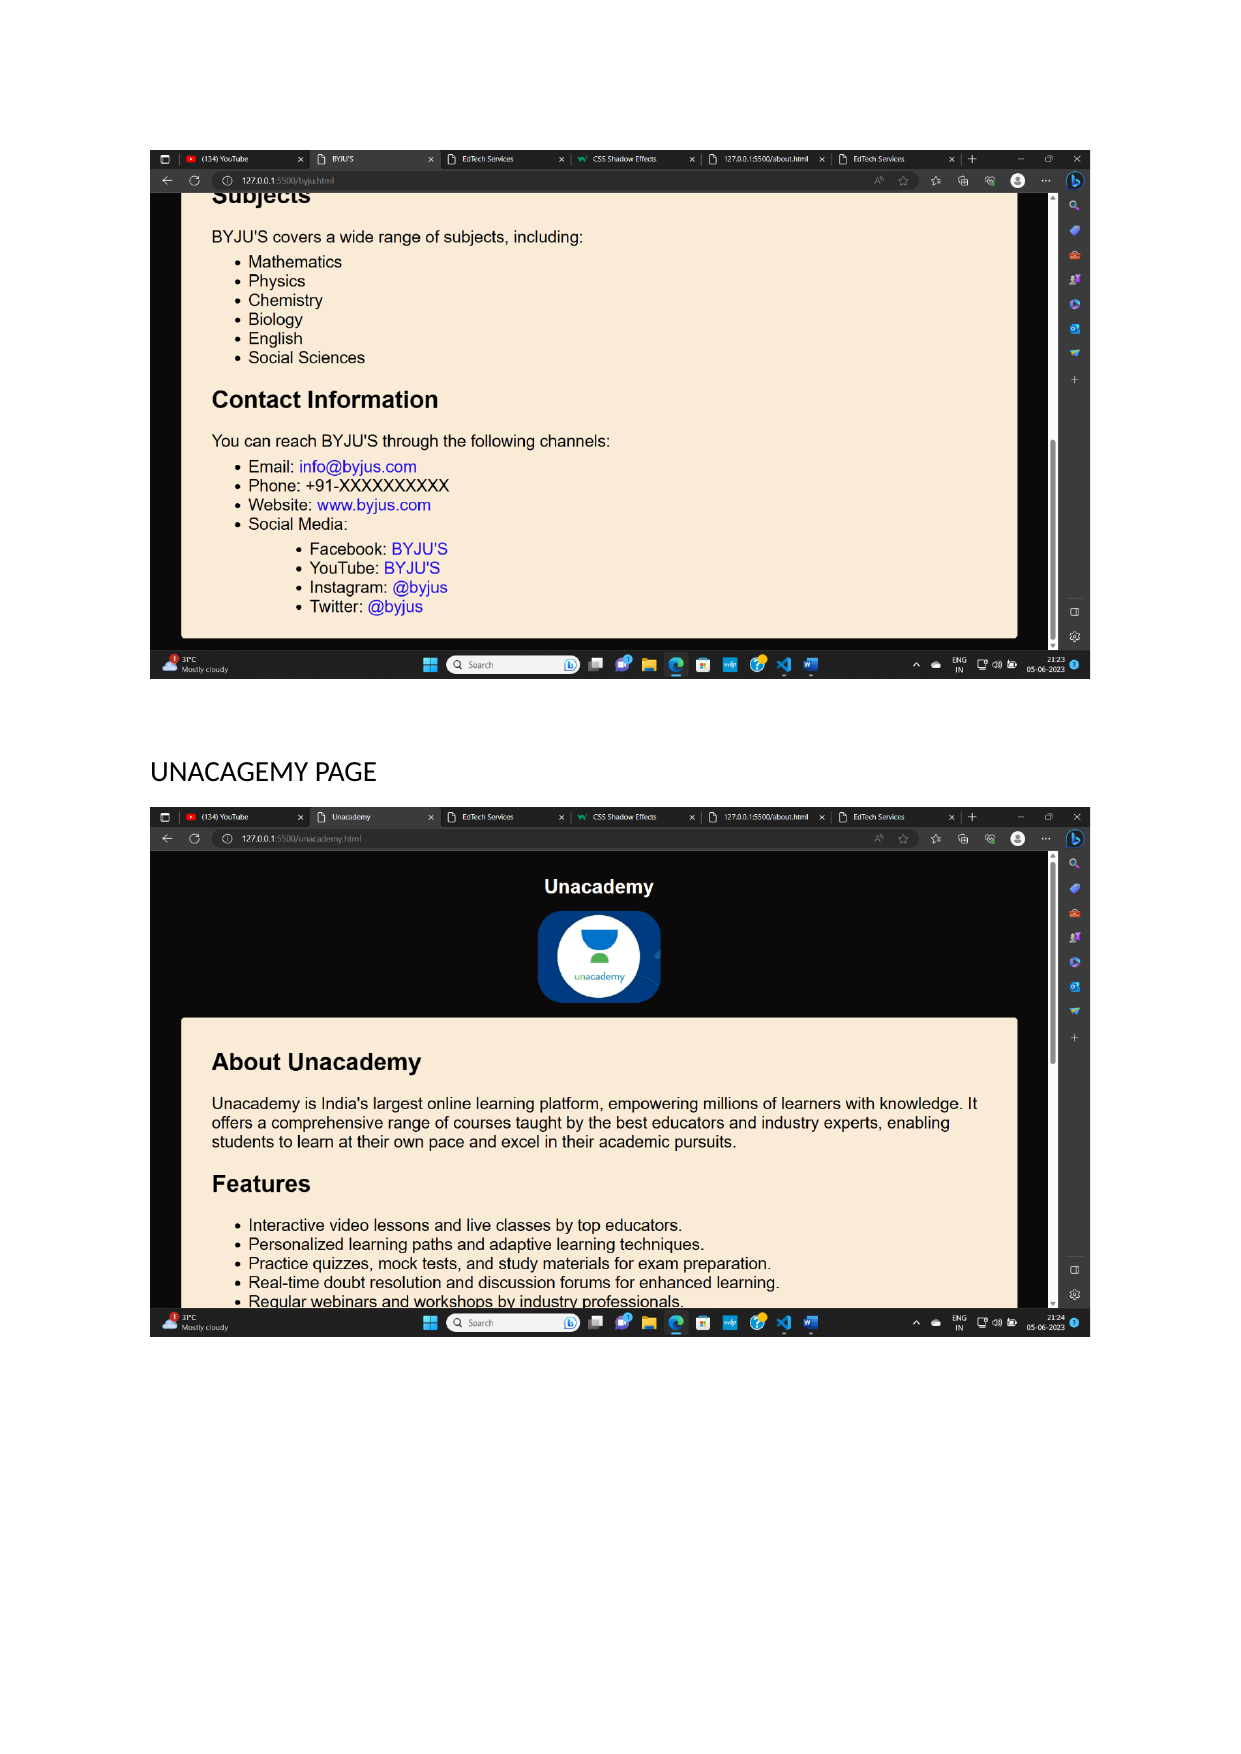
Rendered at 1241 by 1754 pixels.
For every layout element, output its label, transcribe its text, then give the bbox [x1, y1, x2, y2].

picture [150, 807, 1091, 1337]
text UNACAGEMY PAGE [150, 753, 1090, 788]
picture [150, 150, 1091, 679]
